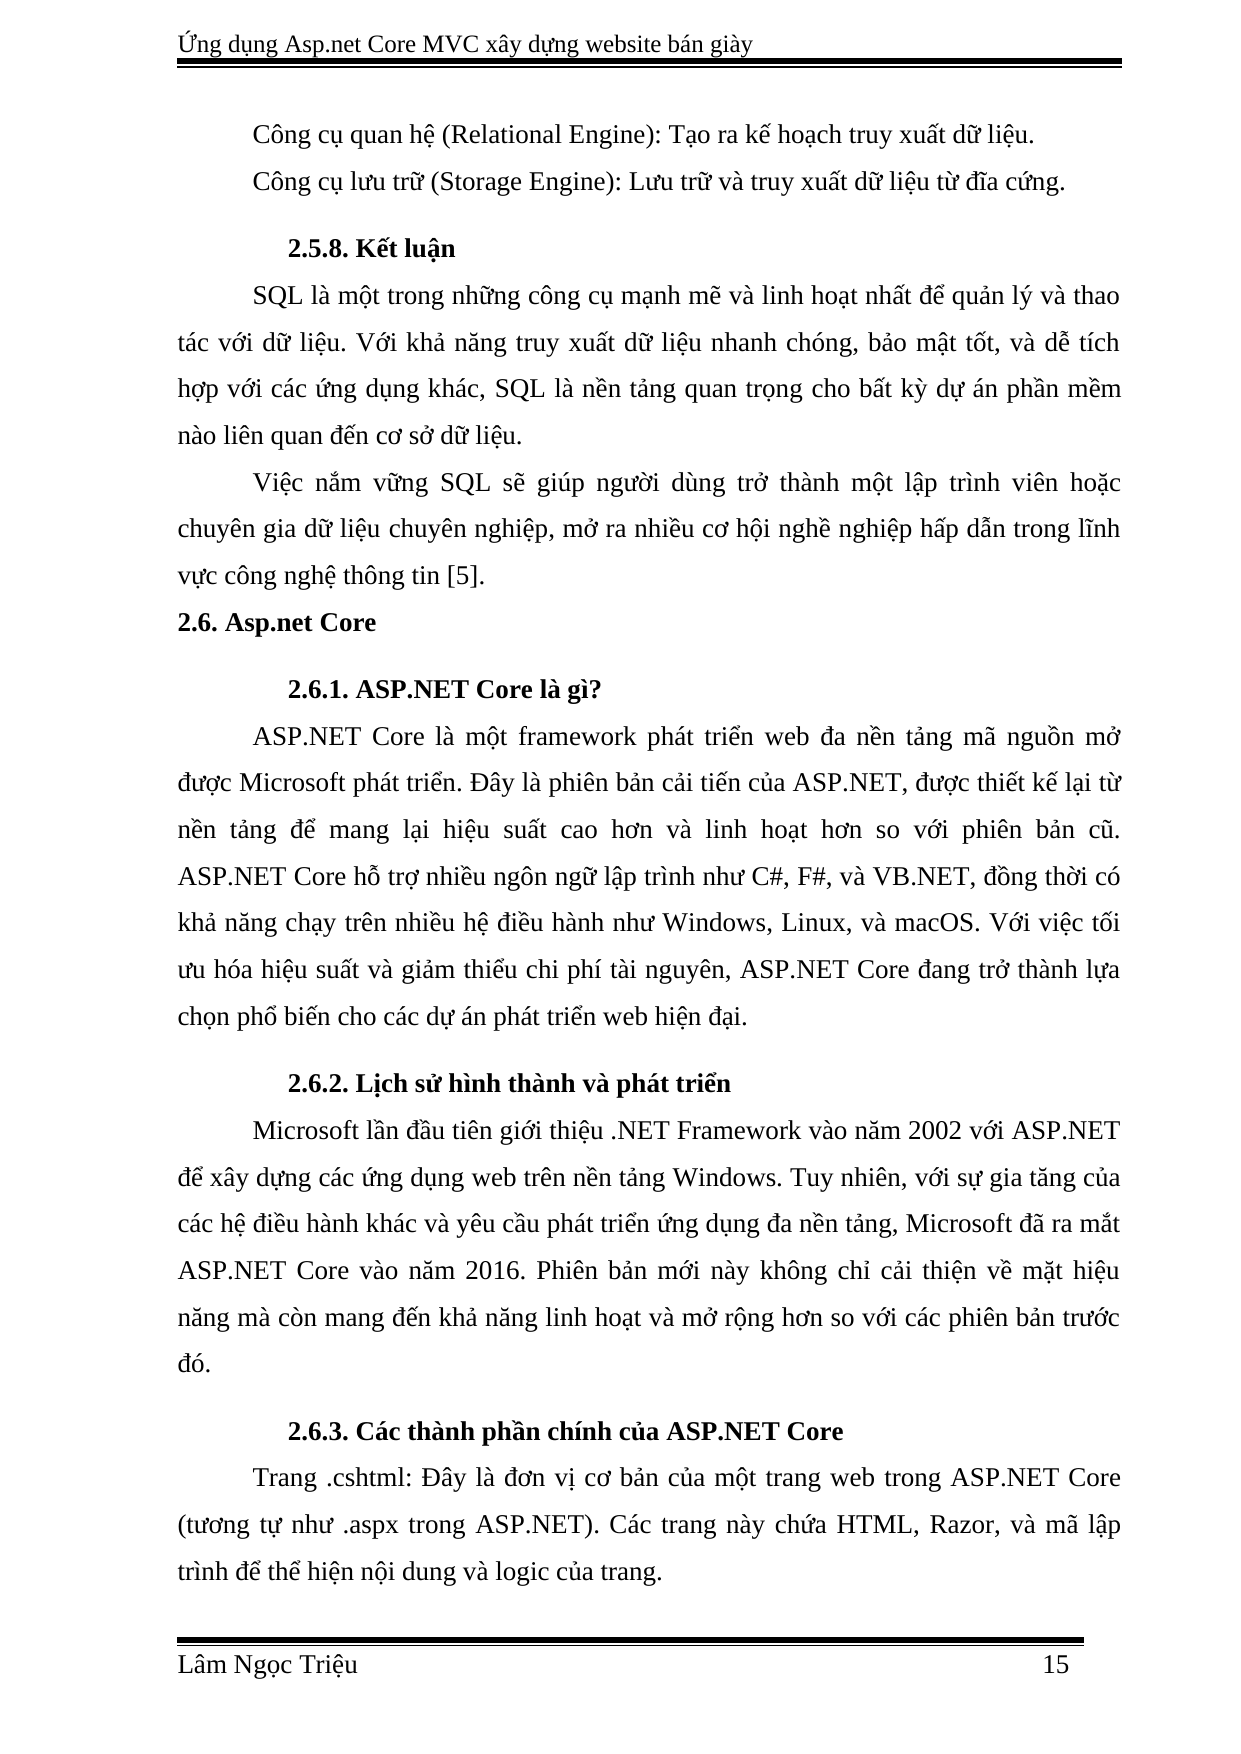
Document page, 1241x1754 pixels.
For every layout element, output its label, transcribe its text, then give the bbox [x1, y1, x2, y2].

text Việc nắm vững SQL sẽ giúp người dùng trở thành một lập trình viên hoặc chuyên gia dữ liệu chuyên nghiệp, mở ra nhiều cơ hội nghề nghiệp hấp dẫn trong lĩnh vực công nghệ thông tin [5]. [177, 466, 1122, 590]
subtitle Các thành phần chính của ASP.NET Core [213, 1415, 1122, 1446]
subtitle Kết luận [213, 232, 1122, 263]
text Trang .cshtml: Đây là đơn vị cơ bản của một trang web trong ASP.NET Core (tương tự như .aspx trong ASP.NET). Các trang này chứa HTML, Razor, và mã lập trình để thể hiện nội dung và logic của trang. [177, 1461, 1122, 1586]
text SQL là một trong những công cụ mạnh mẽ và linh hoạt nhất để quản lý và thao tác với dữ liệu. Với khả năng truy xuất dữ liệu nhanh chóng, bảo mật tốt, và dễ tích hợp với các ứng dụng khác, SQL là nền tảng quan trọng cho bất kỳ dự án phần mềm nào liên quan đến cơ sở dữ liệu. [177, 279, 1122, 450]
subtitle Asp.net Core [177, 606, 1122, 637]
text Công cụ lưu trữ (Storage Engine): Lưu trữ và truy xuất dữ liệu từ đĩa cứng. [177, 165, 1122, 196]
text Microsoft lần đầu tiên giới thiệu .NET Framework vào năm 2002 với ASP.NET để xây dựng các ứng dụng web trên nền tảng Windows. Tuy nhiên, với sự gia tăng của các hệ điều hành khác và yêu cầu phát triển ứng dụng đa nền tảng, Microsoft đã ra mắt ASP.NET Core vào năm 2016. Phiên bản mới này không chỉ cải thiện về mặt hiệu năng mà còn mang đến khả năng linh hoạt và mở rộng hơn so với các phiên bản trước đó. [177, 1114, 1122, 1378]
text ASP.NET Core là một framework phát triển web đa nền tảng mã nguồn mở được Microsoft phát triển. Đây là phiên bản cải tiến của ASP.NET, được thiết kế lại từ nền tảng để mang lại hiệu suất cao hơn và linh hoạt hơn so với phiên bản cũ. ASP.NET Core hỗ trợ nhiều ngôn ngữ lập trình như C#, F#, và VB.NET, đồng thời có khả năng chạy trên nhiều hệ điều hành như Windows, Linux, và macOS. Với việc tối ưu hóa hiệu suất và giảm thiểu chi phí tài nguyên, ASP.NET Core đang trở thành lựa chọn phổ biến cho các dự án phát triển web hiện đại. [177, 720, 1122, 1031]
subtitle Lịch sử hình thành và phát triển [213, 1067, 1122, 1098]
subtitle ASP.NET Core là gì? [213, 673, 1122, 704]
text Công cụ quan hệ (Relational Engine): Tạo ra kế hoạch truy xuất dữ liệu. [177, 118, 1122, 149]
